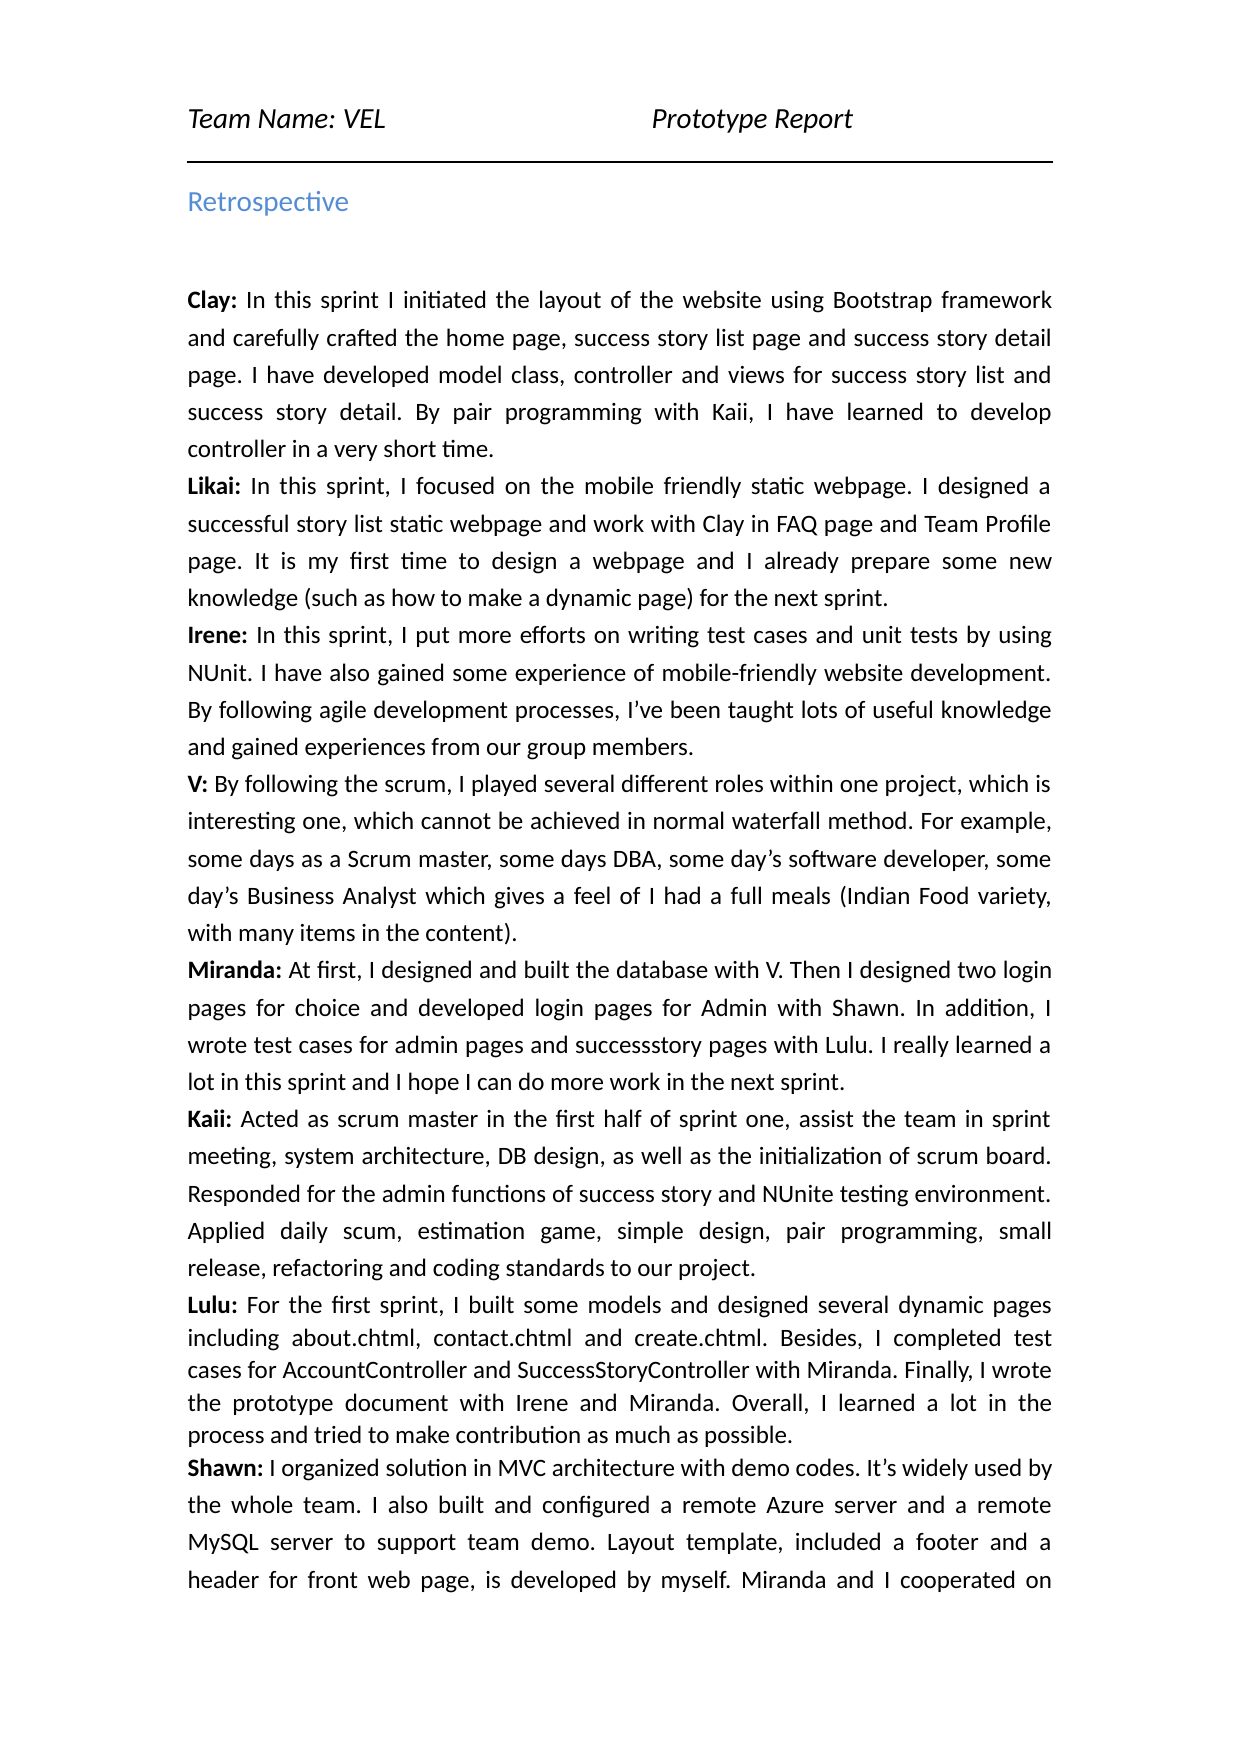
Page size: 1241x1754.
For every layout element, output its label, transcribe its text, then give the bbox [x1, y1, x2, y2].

text Likai: In this sprint, I focused on the mobile friendly static webpage. I designed a successful story list static webpage and work with Clay in FAQ page and Team Profile page. It is my first time to design a webpage and I already prepare some new knowledge (such as how to make a dynamic page) for the next sprint. [187, 469, 1053, 614]
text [187, 1451, 1053, 1595]
text Clay: In this sprint I initiated the layout of the website using Bootstrap framework and carefully crafted the home page, success story list page and success story detail page. I have developed model class, controller and views for success story list and success story detail. By pair programming with Kaii, I have learned to develop controller in a very short time. [187, 283, 1053, 465]
text Miranda: At first, I designed and built the database with V. Then I designed two login pages for choice and developed login pages for Admin with Shawn. In addition, I wrote test cases for admin pages and successstory pages with Lulu. I really learned a lot in this sprint and I hope I can do more work in the next sprint. [187, 953, 1053, 1098]
text Retrospective [187, 168, 1053, 233]
text V: By following the scrum, I played several different roles within one project, which is interesting one, which cannot be achieved in normal waterfall method. For example, some days as a Scrum master, some days DBA, some day’s software developer, some day’s Business Analyst which gives a feel of I had a full meals (Indian Food variety, with many items in the content). [187, 767, 1053, 949]
text Lulu: For the first sprint, I built some models and designed several dynamic pages including about.chtml, contact.chtml and create.chtml. Besides, I completed test cases for AccountController and SuccessStoryController with Miranda. Finally, I wrote the prototype document with Irene and Miranda. Overall, I learned a lot in the process and tried to make contribution as much as possible. [187, 1288, 1053, 1451]
text Kaii: Acted as scrum master in the first half of sprint one, assist the team in sprint meeting, system architecture, DB design, as well as the initialization of scrum board. Responded for the admin functions of success story and NUnite testing environment. Applied daily scum, estimation game, simple design, pair programming, small release, refactoring and coding standards to our project. [187, 1102, 1053, 1284]
text Irene: In this sprint, I put more efforts on writing test cases and unit tests by using NUnit. I have also gained some experience of mobile-friendly website development. By following agile development processes, I’ve been taught lots of useful knowledge and gained experiences from our group members. [187, 618, 1053, 763]
